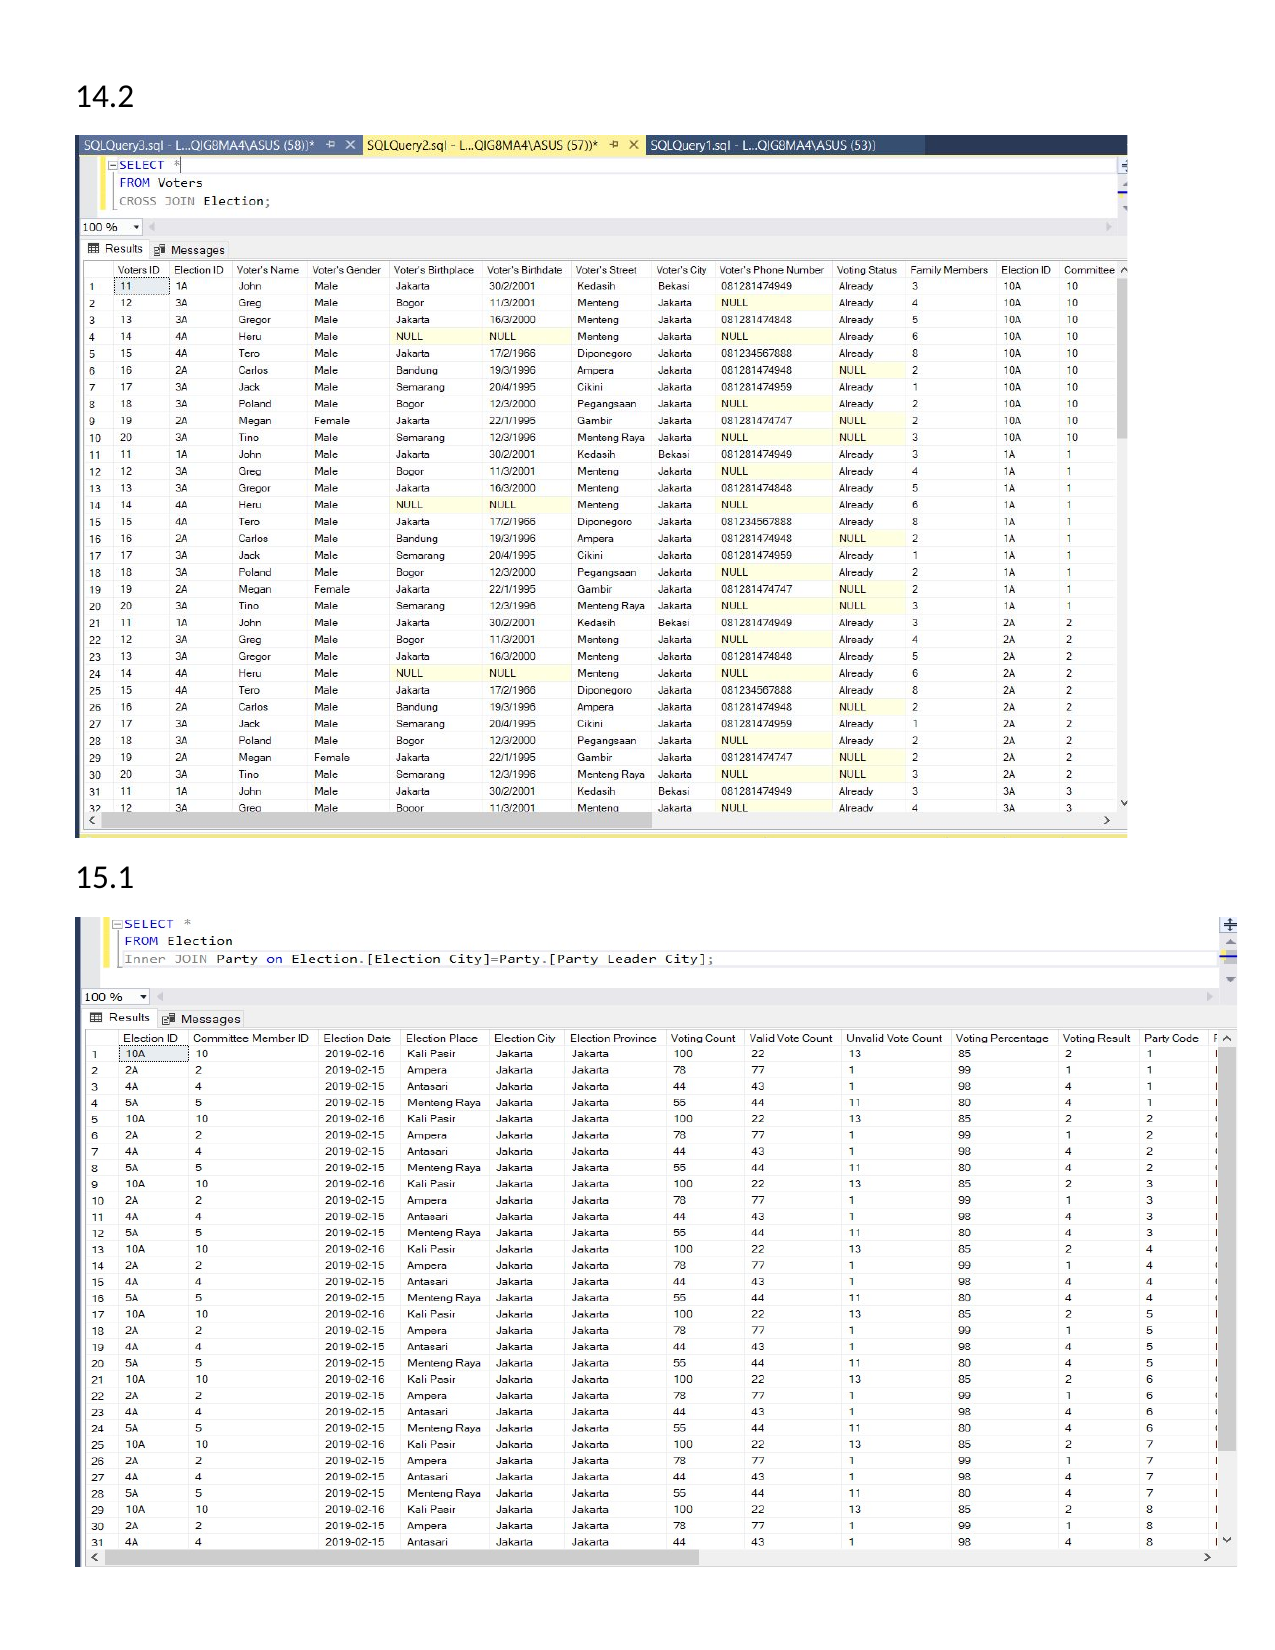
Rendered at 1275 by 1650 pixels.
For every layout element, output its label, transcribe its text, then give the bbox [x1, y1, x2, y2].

text 15.1 [75, 856, 1200, 897]
text 14.2 [75, 75, 1200, 116]
picture [75, 135, 1128, 838]
picture [75, 917, 1238, 1567]
